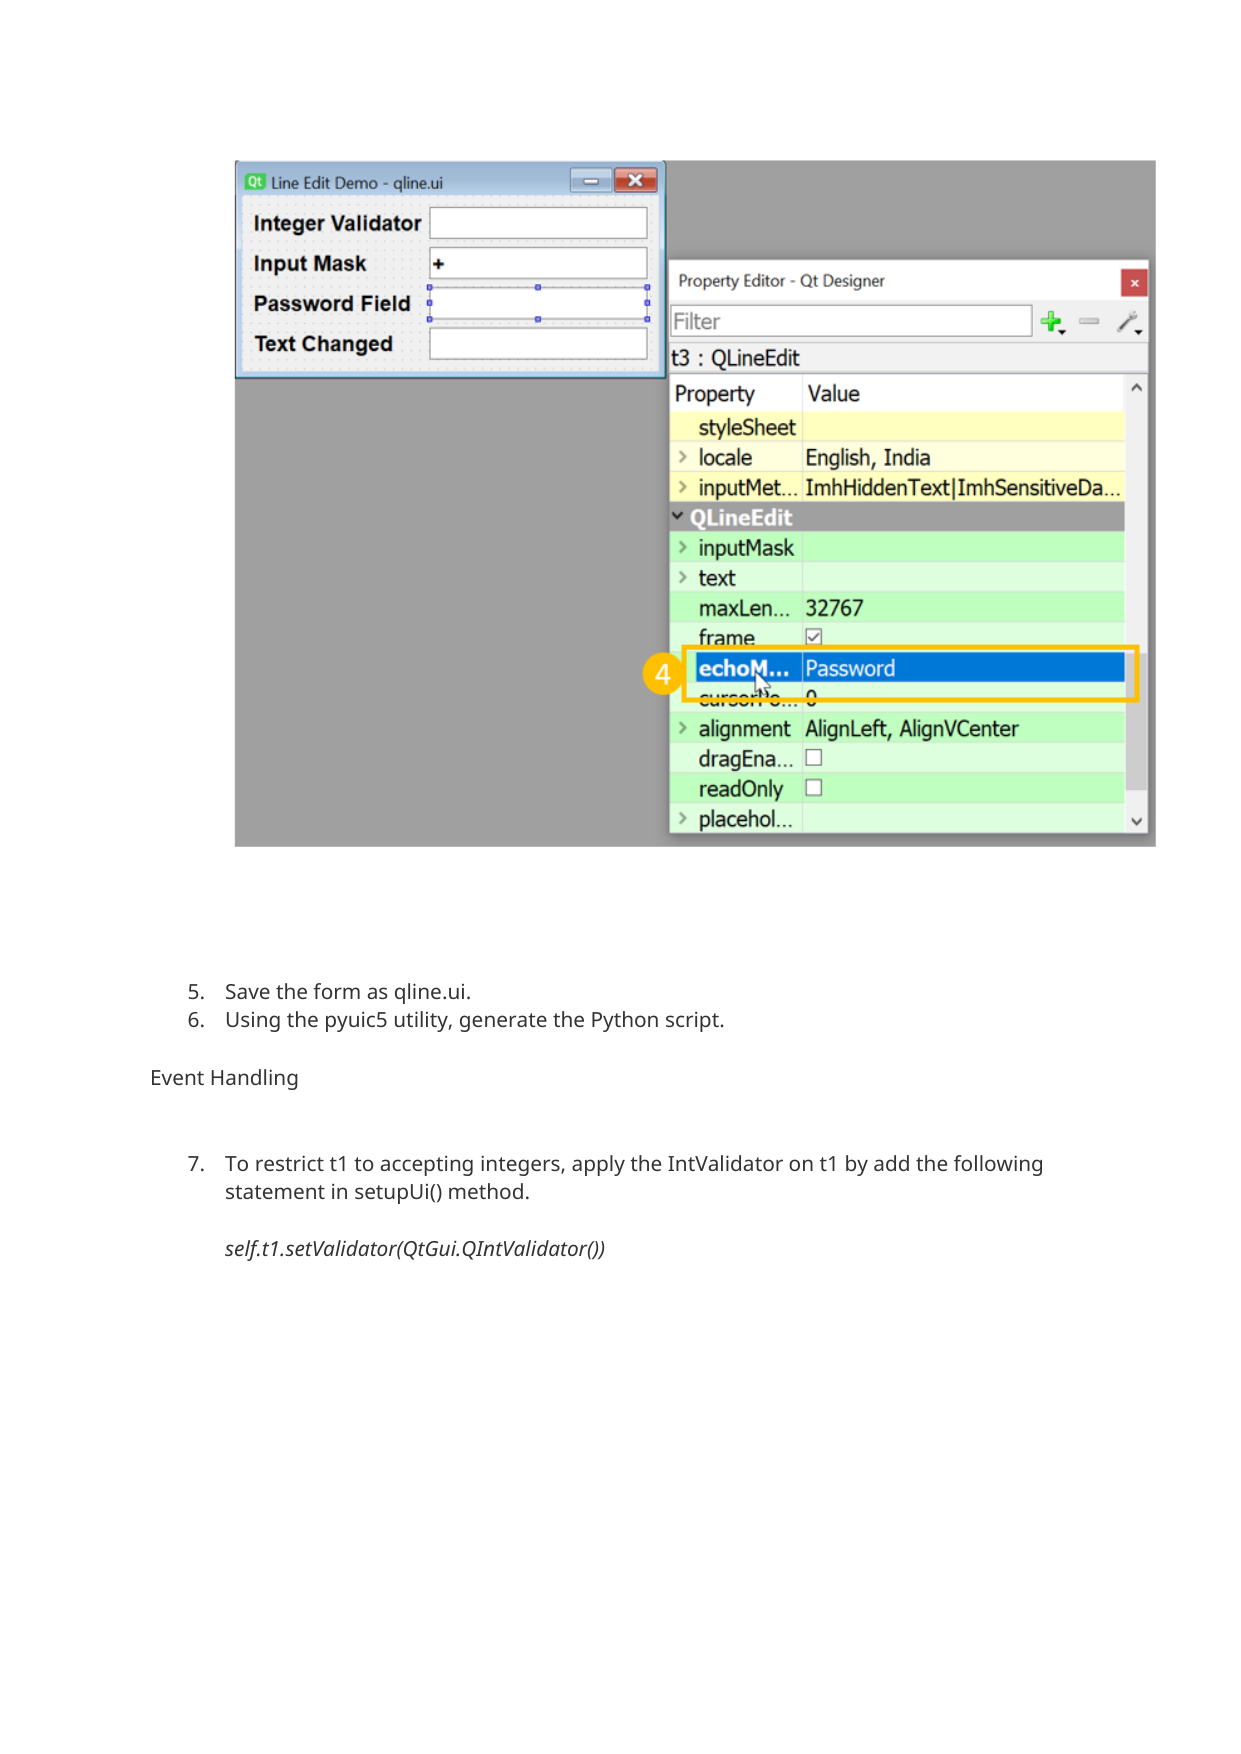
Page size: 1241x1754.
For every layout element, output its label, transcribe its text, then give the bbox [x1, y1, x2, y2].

text Event Handling [150, 1063, 1090, 1119]
list To restrict t1 to accepting integers, apply the IntValidator on t1 by add the following statement in setupUi() method. self.t1.setValidator(QtGui.QIntValidator()) [187, 1149, 1090, 1290]
picture [225, 150, 1166, 856]
list Save the form as qline.ui. [187, 977, 1090, 1005]
list Using the pyuic5 utility, generate the Python script. [187, 1005, 1090, 1034]
